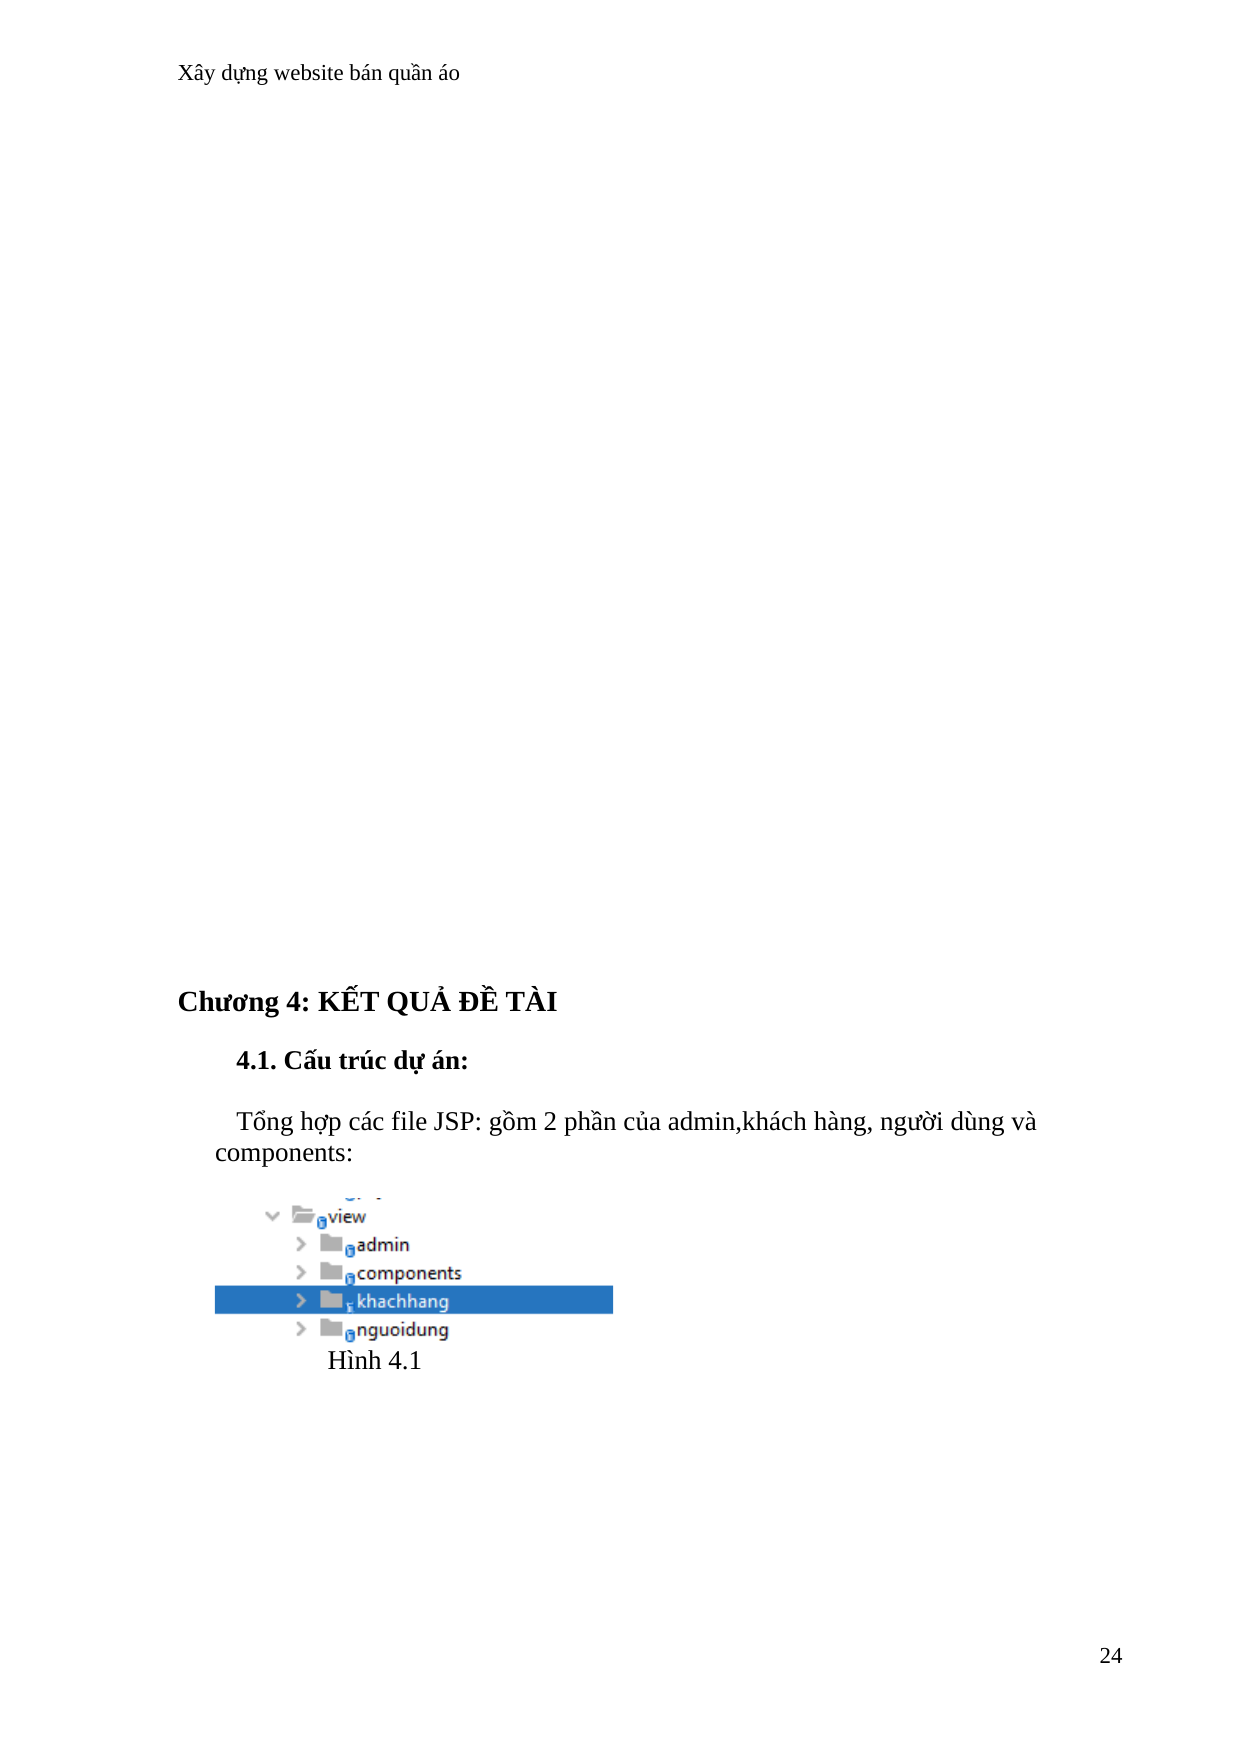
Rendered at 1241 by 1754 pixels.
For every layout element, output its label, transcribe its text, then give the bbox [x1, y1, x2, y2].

text Tổng hợp các file JSP: gồm 2 phần của admin,khách hàng, người dùng và components: [215, 1105, 1122, 1168]
subtitle Chương 4: KẾT QUẢ ĐỀ TÀI [177, 984, 1122, 1018]
text Hình 4.1 [215, 1344, 1122, 1375]
subtitle 4.1. Cấu trúc dự án: [178, 1044, 1112, 1075]
picture [214, 1198, 614, 1344]
